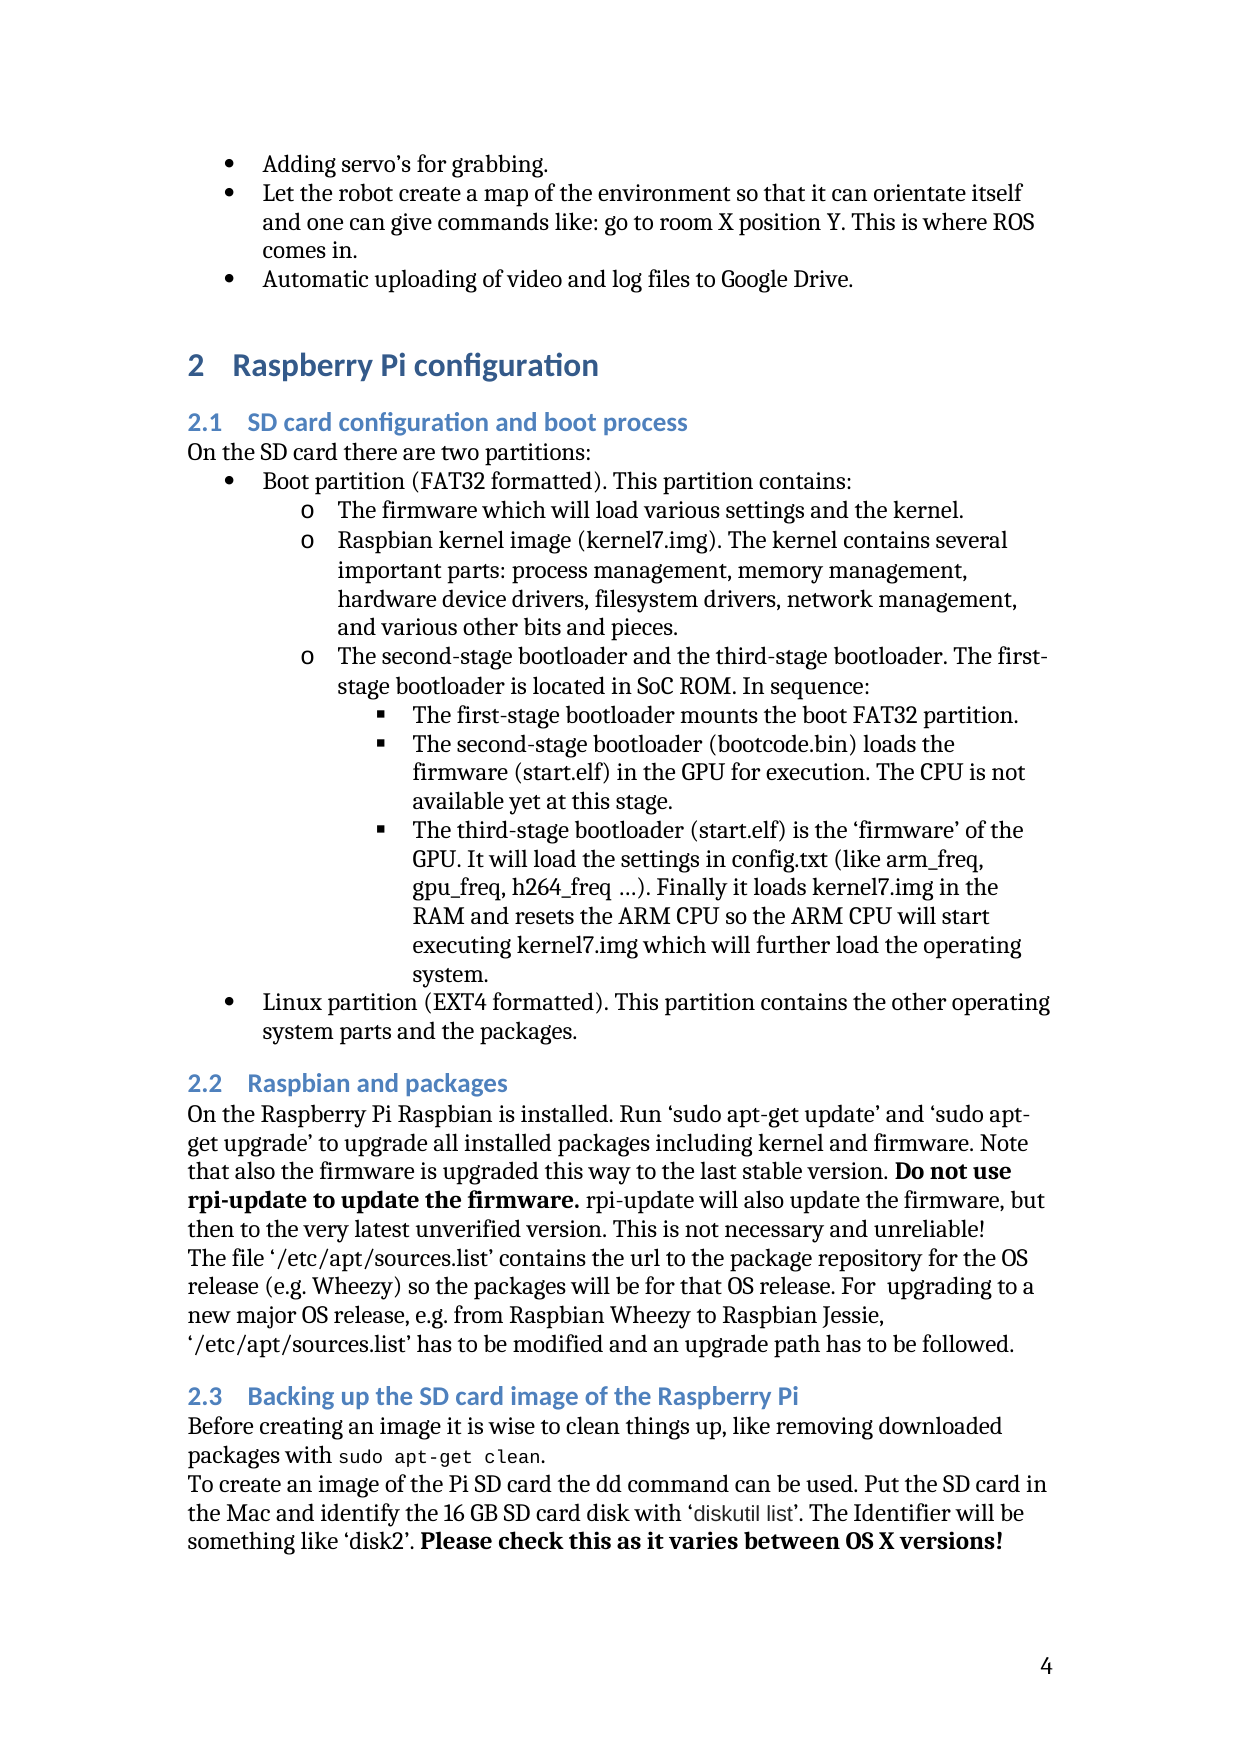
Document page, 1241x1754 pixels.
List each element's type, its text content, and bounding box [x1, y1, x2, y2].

list The third-stage bootloader (start.elf) is the ‘firmware’ of the GPU. It will load the settings in config.txt (like arm_freq, gpu_freq, h264_freq …). Finally it loads kernel7.img in the RAM and resets the ARM CPU so the ARM CPU will start executing kernel7.img which will further load the operating system. [375, 816, 1053, 988]
list Adding servo’s for grabbing. [225, 150, 1053, 179]
list Boot partition (FAT32 formatted). This partition contains: [225, 467, 1053, 496]
subtitle Raspbian and packages [187, 1067, 1053, 1100]
list Raspbian kernel image (kernel7.img). The kernel contains several important parts: process management, memory management, hardware device drivers, filesystem drivers, network management, and various other bits and pieces. [300, 526, 1053, 642]
list The second-stage bootloader (bootcode.bin) loads the firmware (start.elf) in the GPU for execution. The CPU is not available yet at this stage. [375, 729, 1053, 816]
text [187, 1470, 1053, 1556]
text On the SD card there are two partitions: [187, 438, 1053, 467]
list The second-stage bootloader and the third-stage bootloader. The first-stage bootloader is located in SoC ROM. In sequence: [300, 642, 1053, 701]
list Automatic uploading of video and log files to Google Drive. [225, 265, 1053, 294]
list The firmware which will load various settings and the kernel. [300, 496, 1053, 526]
subtitle SD card configuration and boot process [187, 405, 1053, 438]
list Let the robot create a map of the environment so that it can orientate itself and one can give commands like: go to room X position Y. This is where ROS comes in. [225, 179, 1053, 265]
subtitle Raspberry Pi configuration [187, 344, 1053, 384]
text On the Raspberry Pi Raspbian is installed. Run ‘sudo apt-get update’ and ‘sudo apt-get upgrade’ to upgrade all installed packages including kernel and firmware. Note that also the firmware is upgraded this way to the last stable version. Do not use rpi-update to update the firmware. rpi-update will also update the firmware, but then to the very latest unverified version. This is not necessary and unreliable! The file ‘/etc/apt/sources.list’ contains the url to the package repository for the OS release (e.g. Wheezy) so the packages will be for that OS release. For upgrading to a new major OS release, e.g. from Raspbian Wheezy to Raspbian Jessie, ‘/etc/apt/sources.list’ has to be modified and an upgrade path has to be followed. [187, 1100, 1053, 1358]
subtitle Backing up the SD card image of the Raspberry Pi [187, 1379, 1053, 1412]
list The first-stage bootloader mounts the boot FAT32 partition. [375, 701, 1053, 729]
list Linux partition (EXT4 formatted). This partition contains the other operating system parts and the packages. [225, 988, 1053, 1046]
text Before creating an image it is wise to clean things up, like removing downloaded packages with sudo apt-get clean. [187, 1412, 1053, 1470]
